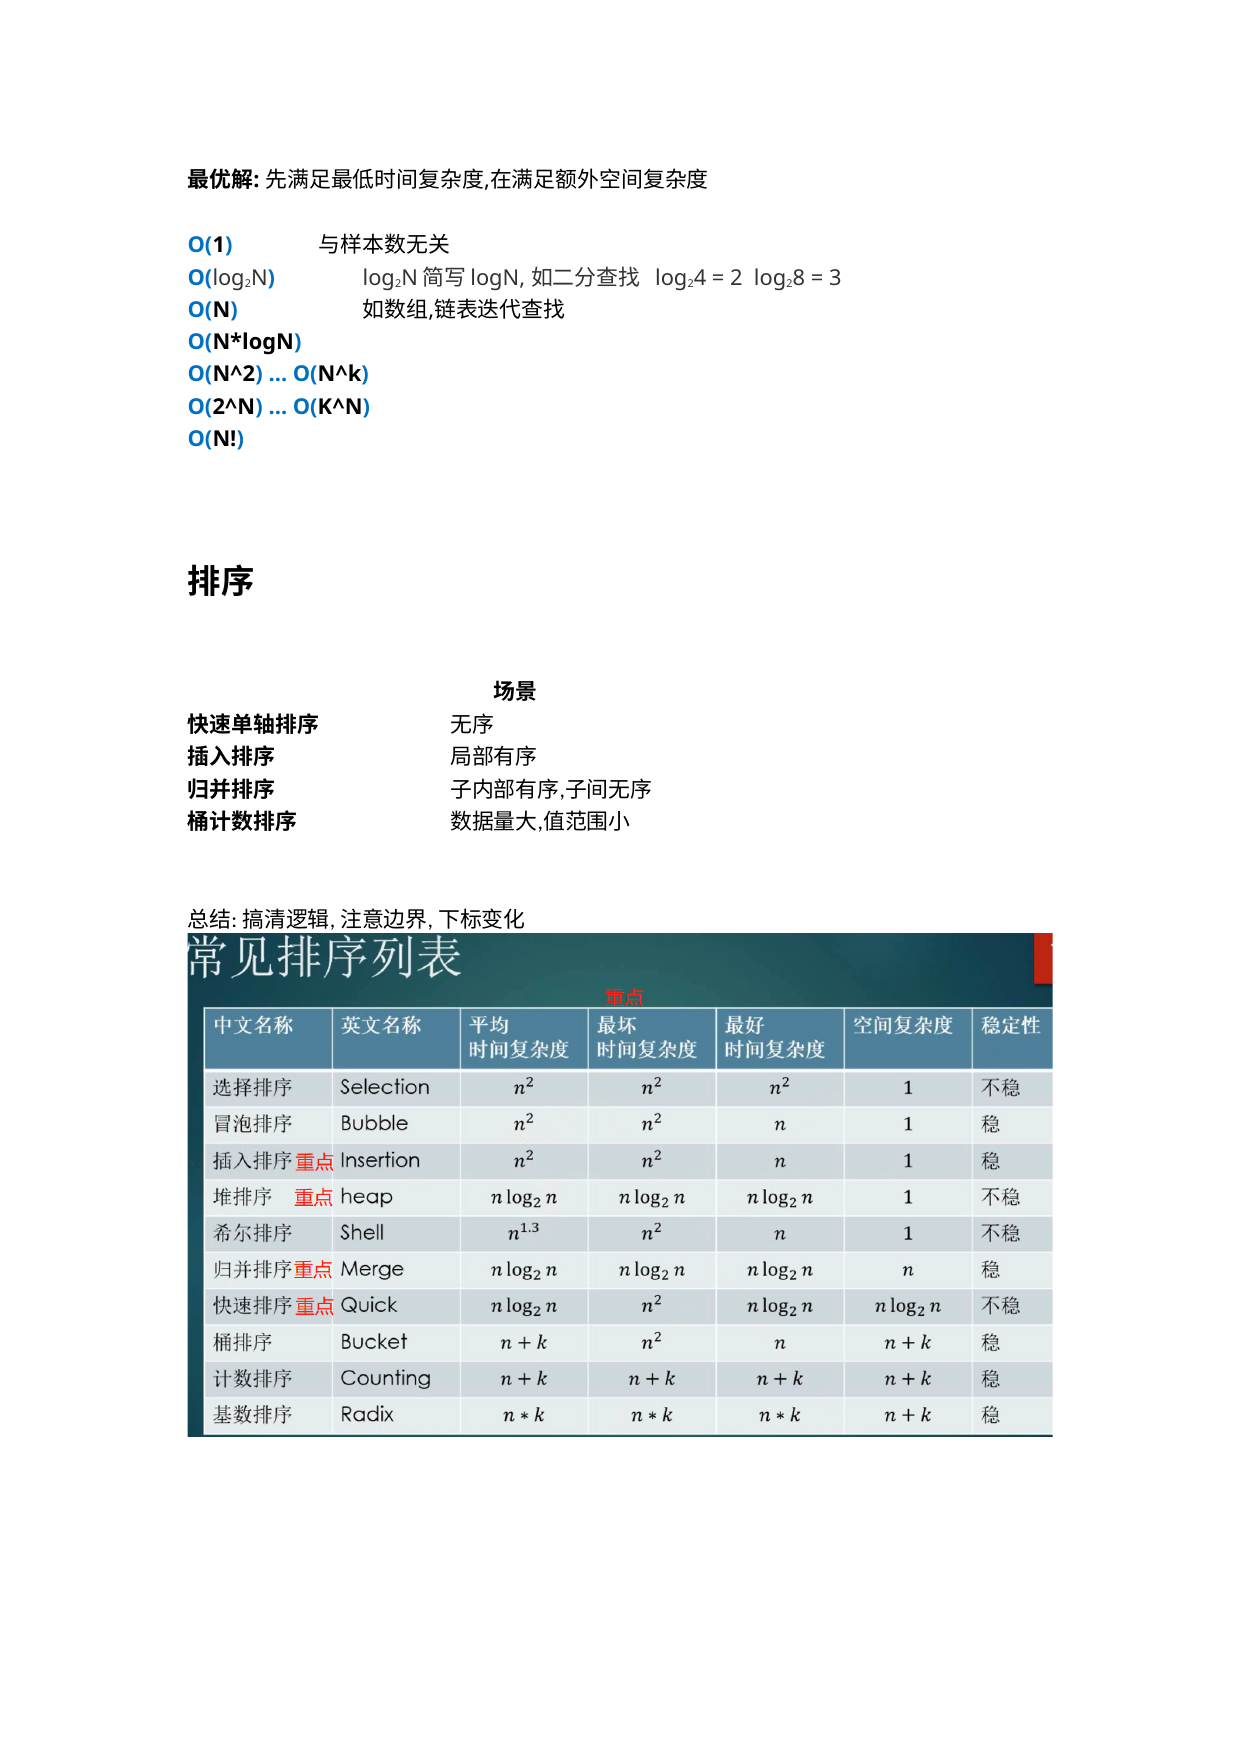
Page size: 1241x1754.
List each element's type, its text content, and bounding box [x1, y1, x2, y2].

text 最优解: 先满足最低时间复杂度,在满足额外空间复杂度 [187, 162, 1053, 194]
text 快速单轴排序 无序 [187, 706, 1053, 739]
text O(N!) [187, 422, 1053, 454]
text O(N^2) … O(N^k) [187, 357, 1053, 389]
text 场景 [187, 674, 1053, 706]
text O(N) 如数组,链表迭代查找 [187, 292, 1053, 324]
picture [187, 933, 1053, 1437]
text 桶计数排序 数据量大,值范围小 [187, 804, 1053, 836]
text O(1) 与样本数无关 [187, 227, 1053, 259]
subtitle 排序 [187, 547, 1053, 612]
text 总结: 搞清逻辑, 注意边界, 下标变化 [187, 901, 1053, 933]
text O(2^N) … O(K^N) [187, 389, 1053, 422]
text 归并排序 子内部有序,子间无序 [187, 771, 1053, 804]
text O(N*logN) [187, 324, 1053, 357]
text O(log2N) log2N简写logN, 如二分查找 log24 = 2 log28 = 3 [187, 259, 1053, 292]
text 插入排序 局部有序 [187, 739, 1053, 771]
